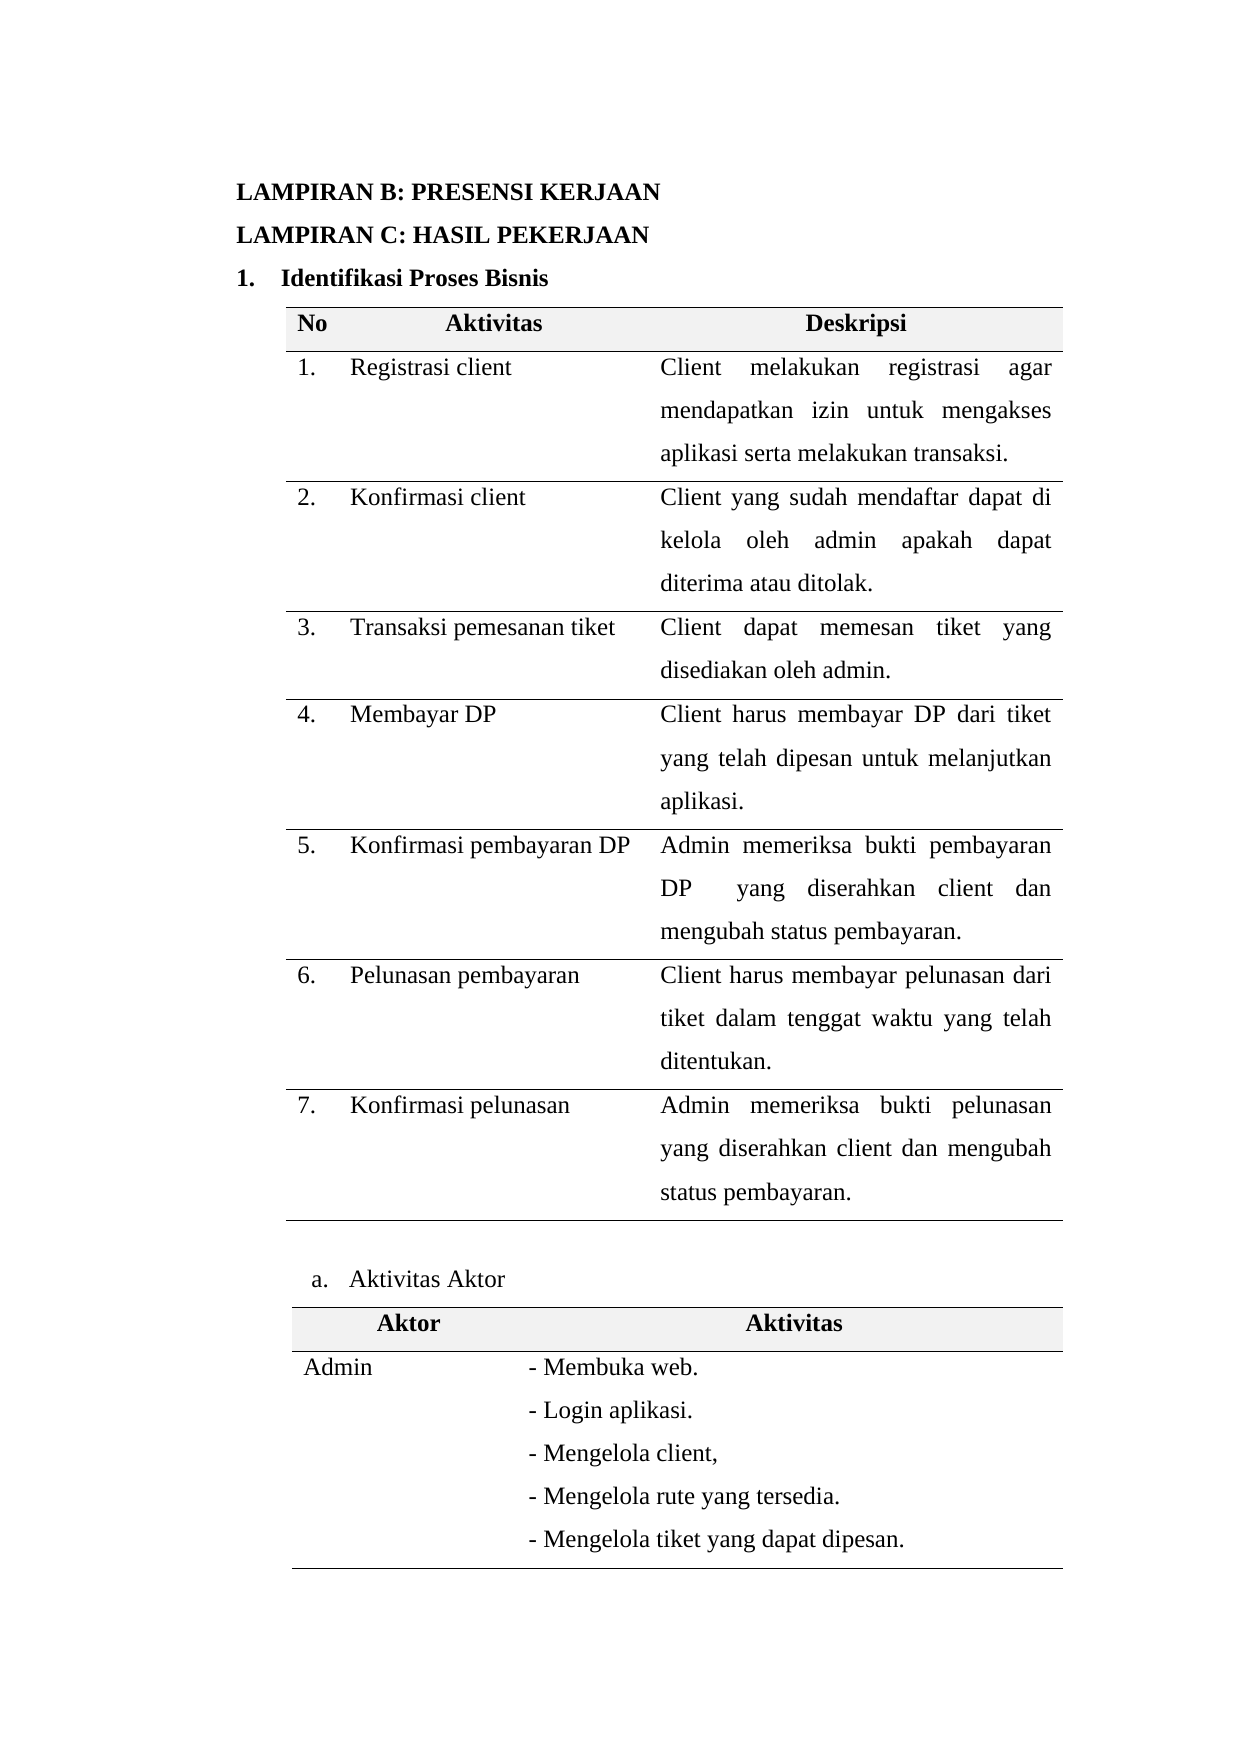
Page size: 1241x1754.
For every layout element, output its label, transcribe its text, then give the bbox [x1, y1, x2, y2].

table_header Aktivitas [525, 1308, 1063, 1351]
table_cell 5. [286, 830, 339, 959]
table_cell Konfirmasi pembayaran DP [339, 830, 649, 959]
table_cell Transaksi pemesanan tiket [339, 612, 649, 698]
table_cell Registrasi client [339, 352, 649, 481]
list Aktivitas Aktor [311, 1264, 1063, 1293]
table_cell Client dapat memesan tiket yang disediakan oleh admin. [649, 612, 1063, 698]
table_cell Membayar DP [339, 700, 649, 829]
table_cell Client melakukan registrasi agar mendapatkan izin untuk mengakses aplikasi serta melakukan transaksi. [649, 352, 1063, 481]
table_cell 2. [286, 482, 339, 611]
table_cell 7. [286, 1090, 339, 1220]
table_cell 6. [286, 960, 339, 1089]
table_cell Konfirmasi client [339, 482, 649, 611]
list Identifikasi Proses Bisnis [236, 263, 1063, 292]
table_cell Client yang sudah mendaftar dapat di kelola oleh admin apakah dapat diterima atau ditolak. [649, 482, 1063, 611]
table_header Aktor [292, 1308, 525, 1351]
text LAMPIRAN B: PRESENSI KERJAAN [236, 177, 1063, 206]
table_cell Client harus membayar DP dari tiket yang telah dipesan untuk melanjutkan aplikasi. [649, 700, 1063, 829]
text LAMPIRAN C: HASIL PEKERJAAN [236, 220, 1063, 249]
table_header Aktivitas [339, 308, 649, 351]
table_cell 4. [286, 700, 339, 829]
table_header No [286, 308, 339, 351]
table_cell Admin [292, 1352, 525, 1568]
table_cell Admin memeriksa bukti pelunasan yang diserahkan client dan mengubah status pembayaran. [649, 1090, 1063, 1220]
table_cell 3. [286, 612, 339, 698]
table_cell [525, 1352, 1063, 1568]
table_cell Client harus membayar pelunasan dari tiket dalam tenggat waktu yang telah ditentukan. [649, 960, 1063, 1089]
table_cell 1. [286, 352, 339, 481]
table_cell Admin memeriksa bukti pembayaran DP yang diserahkan client dan mengubah status pembayaran. [649, 830, 1063, 959]
table_cell Konfirmasi pelunasan [339, 1090, 649, 1220]
table_header Deskripsi [649, 308, 1063, 351]
table_cell Pelunasan pembayaran [339, 960, 649, 1089]
